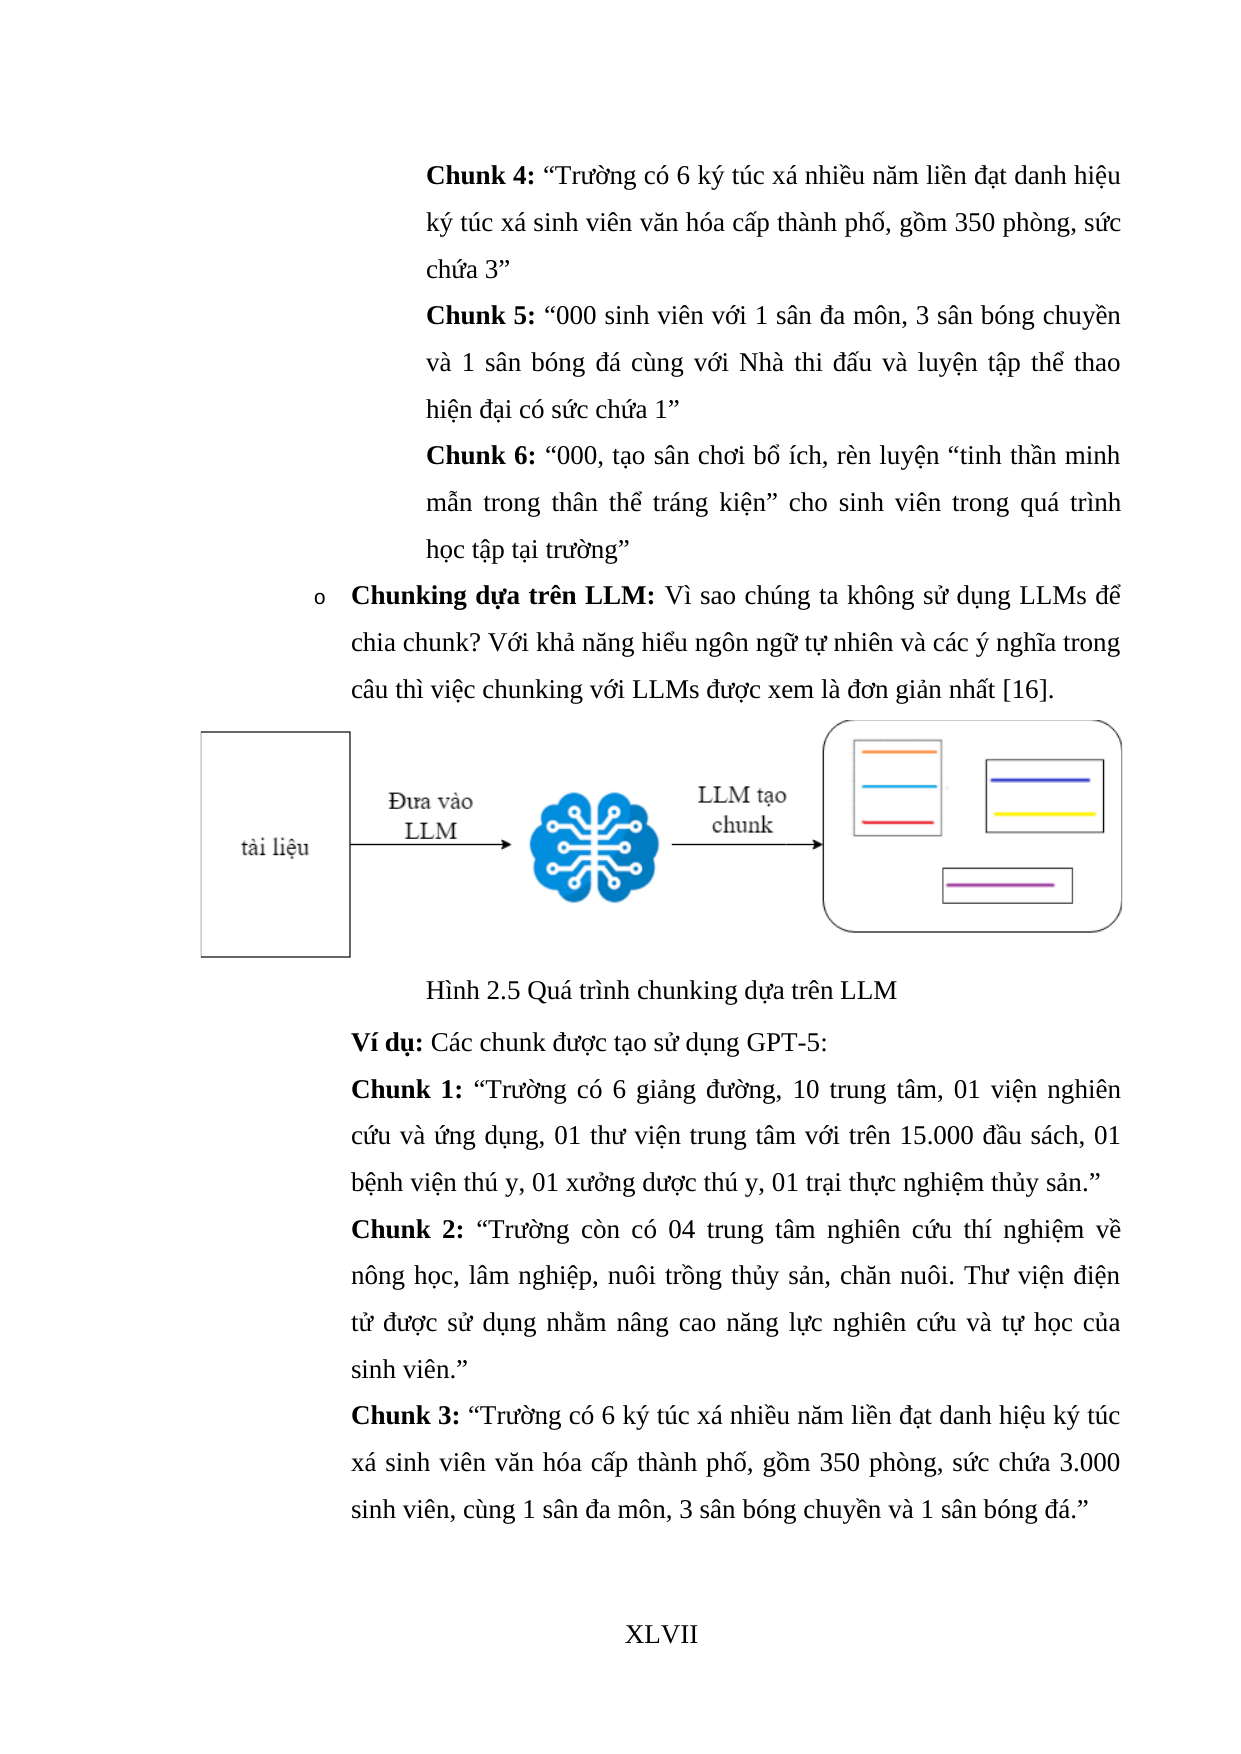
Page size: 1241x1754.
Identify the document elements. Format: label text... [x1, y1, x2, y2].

list Chunk 1: “Trường có 6 giảng đường, 10 trung tâm, 01 viện nghiên cứu và ứng dụng, 01 thư viện trung tâm với trên 15.000 đầu sách, 01 bệnh viện thú y, 01 xưởng dược thú y, 01 trại thực nghiệm thủy sản.” [351, 1073, 1122, 1197]
list Ví dụ: Các chunk được tạo sử dụng GPT-5: [351, 1026, 1122, 1057]
list Chunk 3: “Trường có 6 ký túc xá nhiều năm liền đạt danh hiệu ký túc xá sinh viên văn hóa cấp thành phố, gồm 350 phòng, sức chứa 3.000 sinh viên, cùng 1 sân đa môn, 3 sân bóng chuyền và 1 sân bóng đá.” [351, 1399, 1122, 1524]
list Chunking dựa trên LLM: Vì sao chúng ta không sử dụng LLMs để chia chunk? Với khả năng hiểu ngôn ngữ tự nhiên và các ý nghĩa trong câu thì việc chunking với LLMs được xem là đơn giản nhất . [313, 579, 1122, 704]
list Chunk 6: “000, tạo sân chơi bổ ích, rèn luyện “tinh thần minh mẫn trong thân thể tráng kiện” cho sinh viên trong quá trình học tập tại trường” [426, 439, 1122, 564]
list Chunk 4: “Trường có 6 ký túc xá nhiều năm liền đạt danh hiệu ký túc xá sinh viên văn hóa cấp thành phố, gồm 350 phòng, sức chứa 3” [426, 159, 1122, 284]
picture [200, 720, 1123, 959]
list Chunk 2: “Trường còn có 04 trung tâm nghiên cứu thí nghiệm về nông học, lâm nghiệp, nuôi trồng thủy sản, chăn nuôi. Thư viện điện tử được sử dụng nhằm nâng cao năng lực nghiên cứu và tự học của sinh viên.” [351, 1213, 1122, 1384]
list Chunk 5: “000 sinh viên với 1 sân đa môn, 3 sân bóng chuyền và 1 sân bóng đá cùng với Nhà thi đấu và luyện tập thể thao hiện đại có sức chứa 1” [426, 299, 1122, 424]
